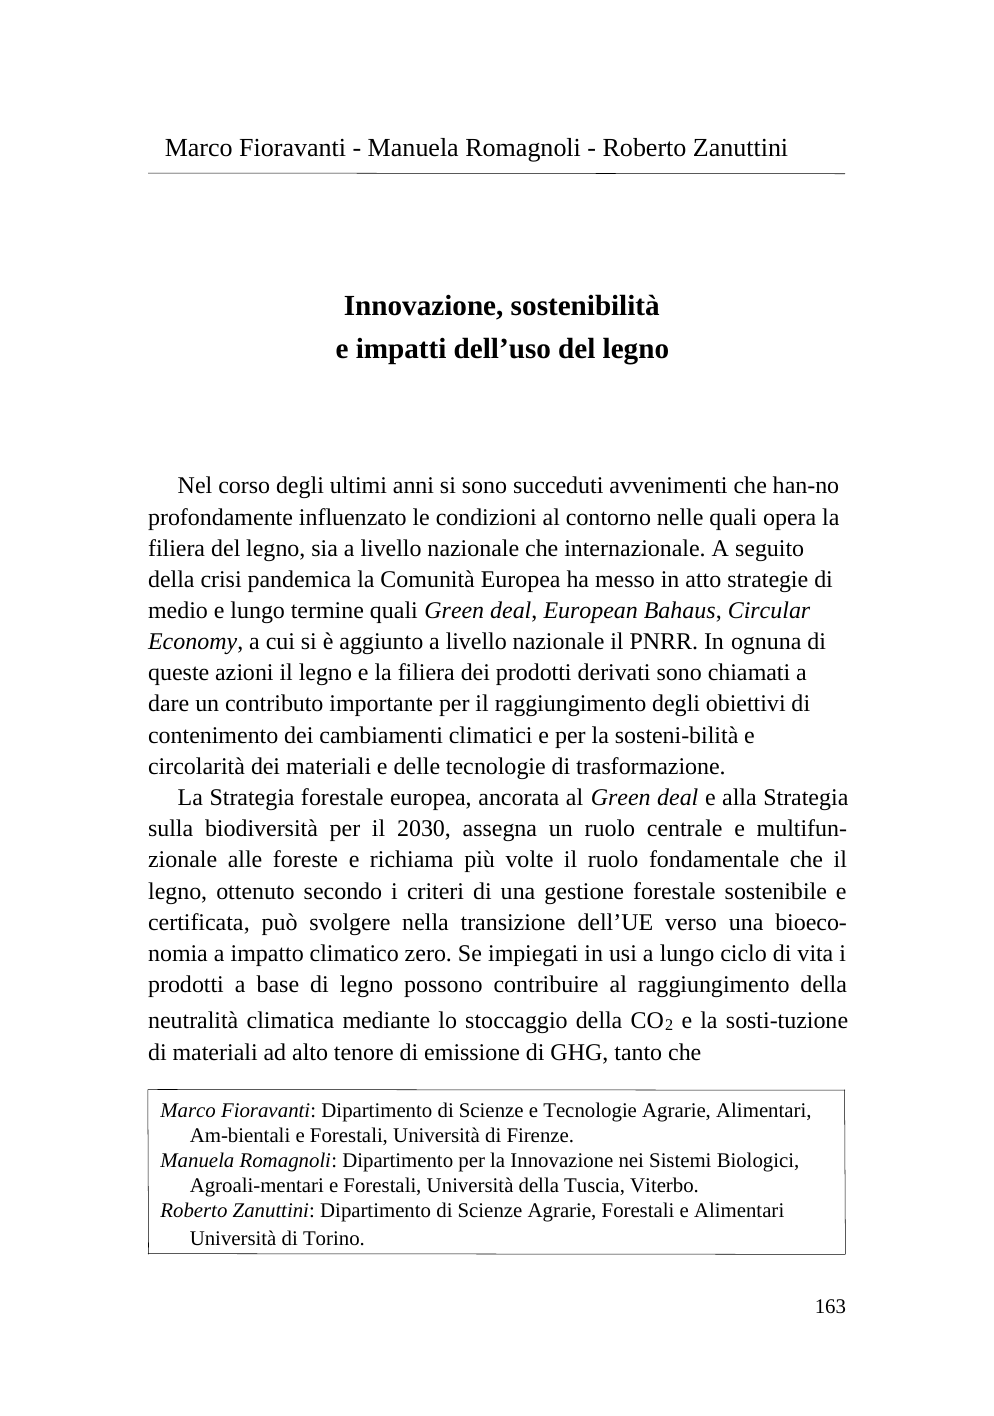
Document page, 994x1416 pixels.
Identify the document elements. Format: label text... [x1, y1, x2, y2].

text Roberto Zanuttini: Dipartimento di Scienze Agrarie, Forestali e Alimentari Università di Torino. [160, 1198, 834, 1249]
text Marco Fioravanti - Manuela Romagnoli - Roberto Zanuttini [164, 132, 853, 162]
text Innovazione, sostenibilità [344, 288, 853, 321]
text 163 [814, 1294, 853, 1318]
text Marco Fioravanti: Dipartimento di Scienze e Tecnologie Agrarie, Alimentari, Am-bientali e Forestali, Università di Firenze. [160, 1098, 834, 1147]
text Nel corso degli ultimi anni si sono succeduti avvenimenti che han-no profondamente influenzato le condizioni al contorno nelle quali opera la filiera del legno, sia a livello nazionale che internazionale. A seguito della crisi pandemica la Comunità Europea ha messo in atto strategie di medio e lungo termine quali Green deal, European Bahaus, Circular Economy, a cui si è aggiunto a livello nazionale il PNRR. In ognuna di queste azioni il legno e la filiera dei prodotti derivati sono chiamati a dare un contributo importante per il raggiungimento degli obiettivi di contenimento dei cambiamenti climatici e per la sosteni-bilità e circolarità dei materiali e delle tecnologie di trasformazione. [148, 471, 853, 779]
text La Strategia forestale europea, ancorata al Green deal e alla Strategia sulla biodiversità per il 2030, assegna un ruolo centrale e multifun-zionale alle foreste e richiama più volte il ruolo fondamentale che il legno, ottenuto secondo i criteri di una gestione forestale sostenibile e certificata, può svolgere nella transizione dell’UE verso una bioeco-nomia a impatto climatico zero. Se impiegati in usi a lungo ciclo di vita i prodotti a base di legno possono contribuire al raggiungimento della neutralità climatica mediante lo stoccaggio della CO2 e la sosti-tuzione di materiali ad alto tenore di emissione di GHG, tanto che [148, 783, 848, 1065]
text e impatti dell’uso del legno [335, 331, 853, 365]
text Manuela Romagnoli: Dipartimento per la Innovazione nei Sistemi Biologici, Agroali-mentari e Forestali, Università della Tuscia, Viterbo. [160, 1148, 834, 1197]
